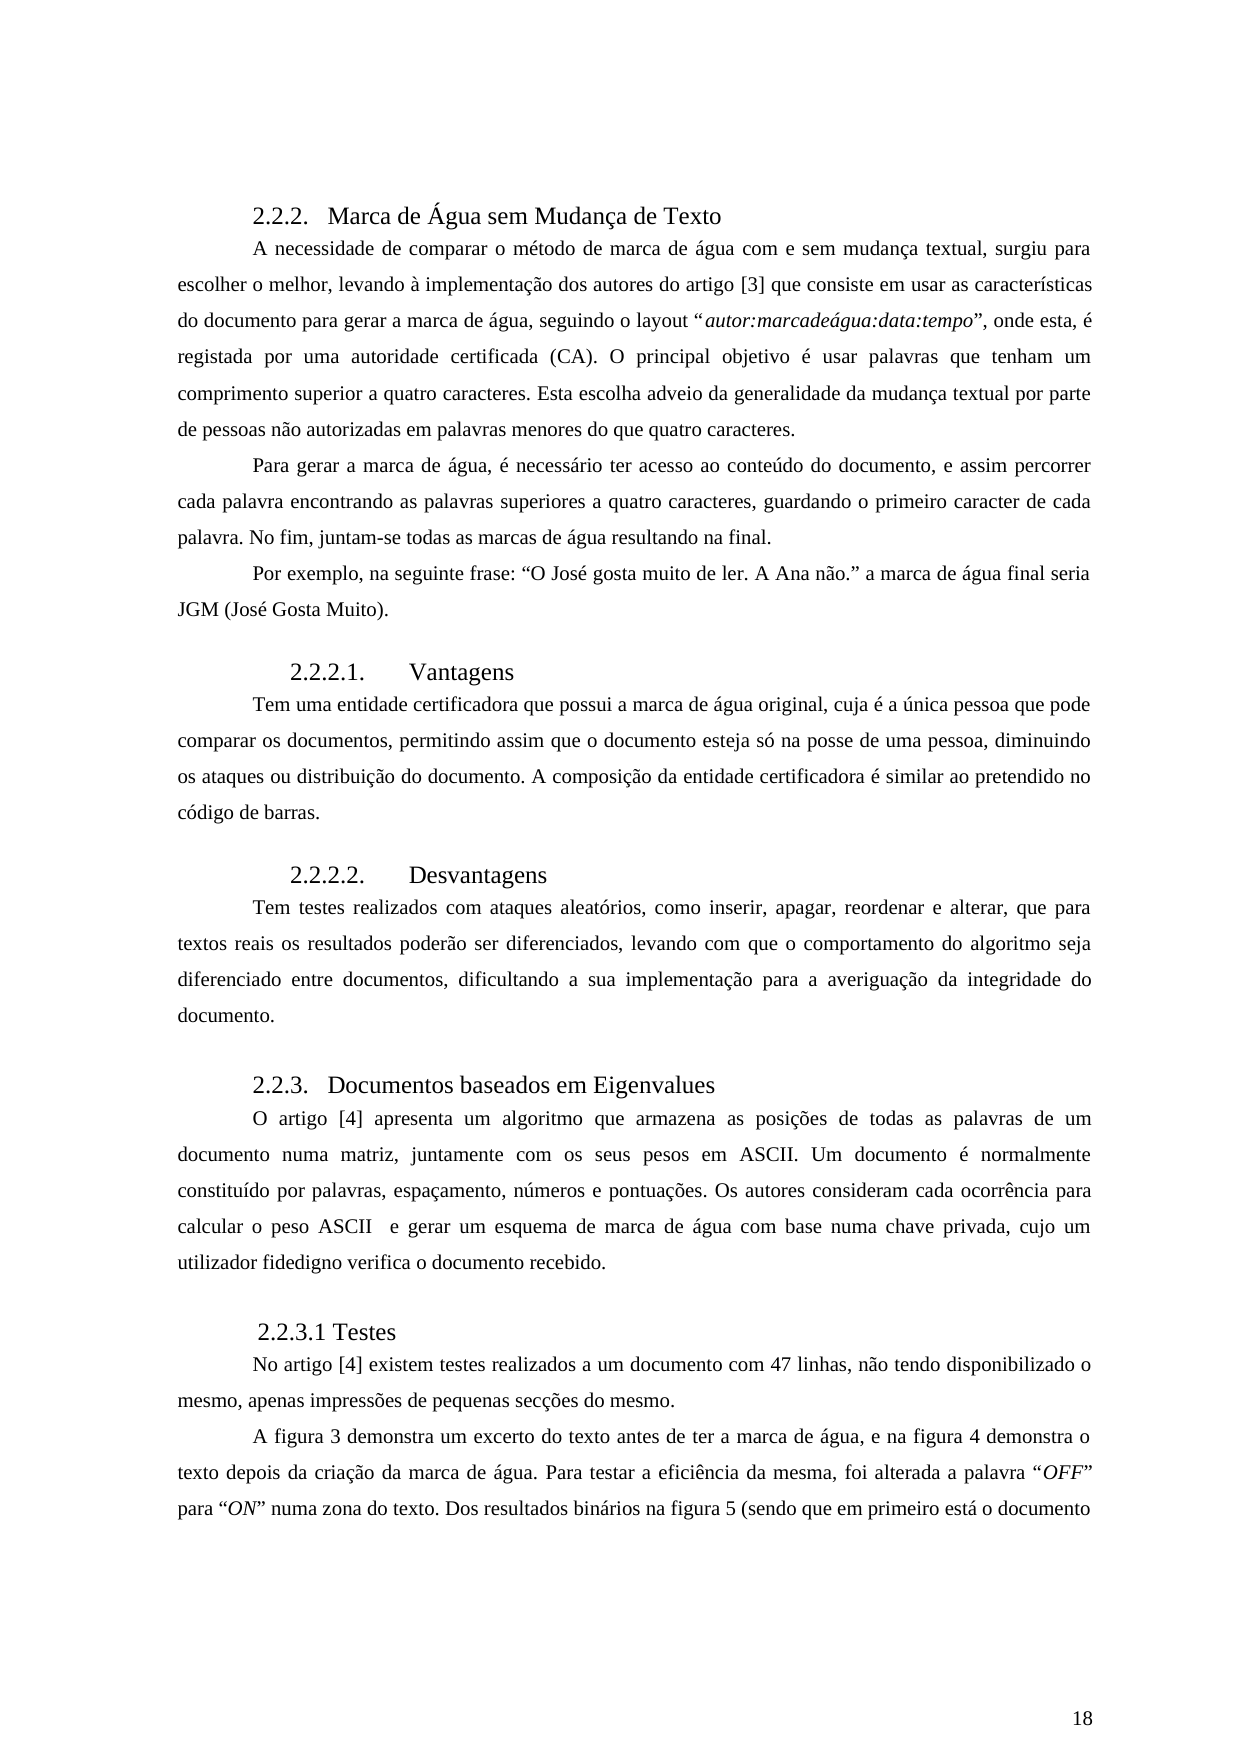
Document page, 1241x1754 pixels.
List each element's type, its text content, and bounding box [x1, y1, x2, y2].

subtitle Testes [257, 1317, 1092, 1346]
text Para gerar a marca de água, é necessário ter acesso ao conteúdo do documento, e assim percorrer cada palavra encontrando as palavras superiores a quatro caracteres, guardando o primeiro caracter de cada palavra. No fim, juntam-se todas as marcas de água resultando na final. [177, 452, 1092, 549]
text O artigo [4] apresenta um algoritmo que armazena as posições de todas as palavras de um documento numa matriz, juntamente com os seus pesos em ASCII. Um documento é normalmente constituído por palavras, espaçamento, números e pontuações. Os autores consideram cada ocorrência para calcular o peso ASCII e gerar um esquema de marca de água com base numa chave privada, cujo um utilizador fidedigno verifica o documento recebido. [177, 1105, 1092, 1274]
text A necessidade de comparar o método de marca de água com e sem mudança textual, surgiu para escolher o melhor, levando à implementação dos autores do artigo [3] que consiste em usar as características do documento para gerar a marca de água, seguindo o layout “autor:marcadeágua:data:tempo”, onde esta, é registada por uma autoridade certificada (CA). O principal objetivo é usar palavras que tenham um comprimento superior a quatro caracteres. Esta escolha adveio da generalidade da mudança textual por parte de pessoas não autorizadas em palavras menores do que quatro caracteres. [177, 236, 1092, 441]
text Tem uma entidade certificadora que possui a marca de água original, cuja é a única pessoa que pode comparar os documentos, permitindo assim que o documento esteja só na posse de uma pessoa, diminuindo os ataques ou distribuição do documento. A composição da entidade certificadora é similar ao pretendido no código de barras. [177, 692, 1092, 824]
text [177, 1424, 1092, 1520]
subtitle Marca de Água sem Mudança de Texto [252, 201, 1092, 230]
text Por exemplo, na seguinte frase: “O José gosta muito de ler. A Ana não.” a marca de água final seria JGM (José Gosta Muito). [177, 561, 1092, 621]
subtitle Documentos baseados em Eigenvalues [252, 1070, 1092, 1099]
text No artigo [4] existem testes realizados a um documento com 47 linhas, não tendo disponibilizado o mesmo, apenas impressões de pequenas secções do mesmo. [177, 1352, 1092, 1412]
subtitle Vantagens [290, 657, 1092, 686]
subtitle Desvantagens [290, 860, 1092, 889]
text Tem testes realizados com ataques aleatórios, como inserir, apagar, reordenar e alterar, que para textos reais os resultados poderão ser diferenciados, levando com que o comportamento do algoritmo seja diferenciado entre documentos, dificultando a sua implementação para a averiguação da integridade do documento. [177, 895, 1092, 1027]
